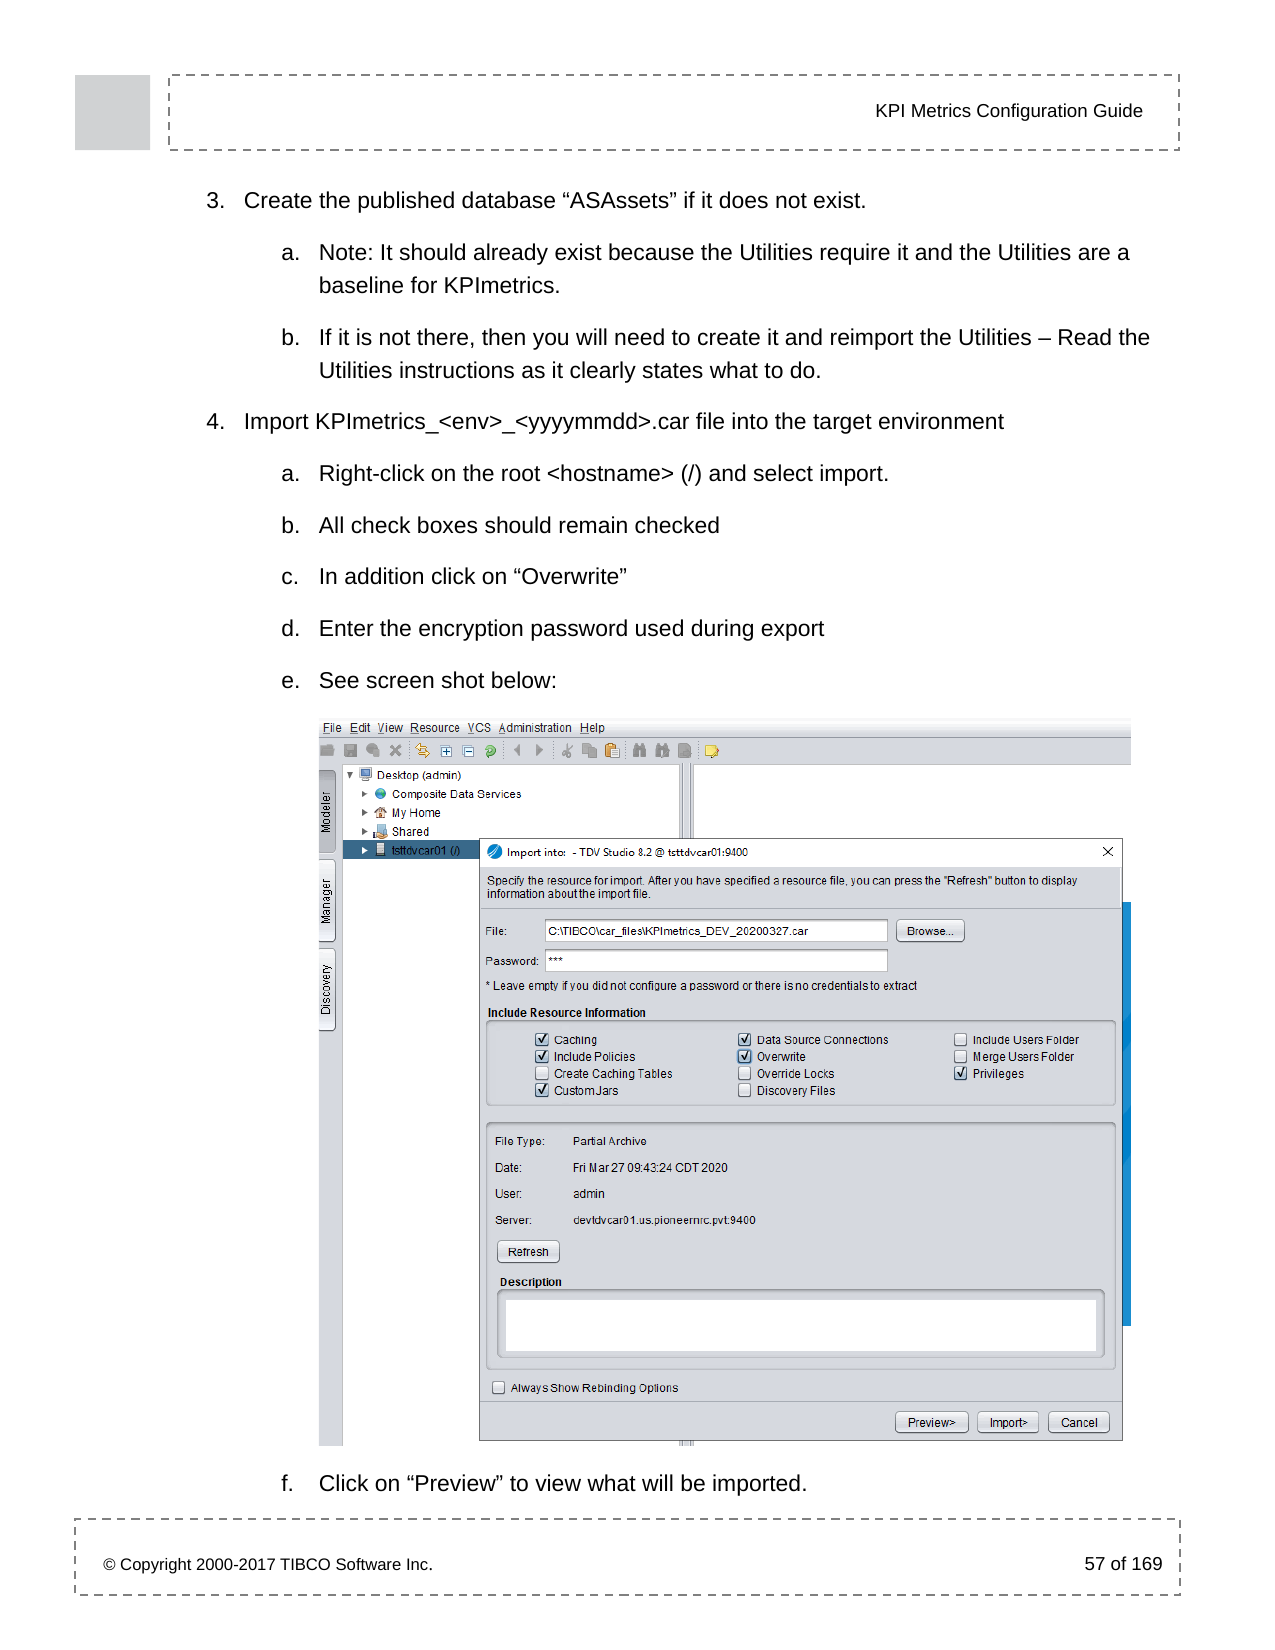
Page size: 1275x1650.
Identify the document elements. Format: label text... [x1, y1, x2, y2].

list If it is not there, then you will need to create it and reimport the Utilities – Read the Utilities instructions as it clearly states what to do. [281, 324, 1162, 383]
list Import KPImetrics_<env>_<yyyymmdd>.car file into the target environment [206, 408, 1162, 435]
list See screen shot below: [281, 667, 1162, 693]
list In addition click on “Overwrite” [281, 563, 1162, 590]
list Enter the encryption password used during export [281, 615, 1162, 641]
list Right-click on the root <hostname> (/) and select import. [281, 460, 1162, 486]
list Click on “Preview” to view what will be imported. [281, 1470, 1162, 1496]
list Create the published database “ASAssets” if it does not exist. [206, 187, 1162, 214]
picture [318, 718, 1131, 1446]
list All check boxes should remain checked [281, 512, 1162, 538]
list Note: It should already exist because the Utilities require it and the Utilities are a baseline for KPImetrics. [281, 239, 1162, 298]
